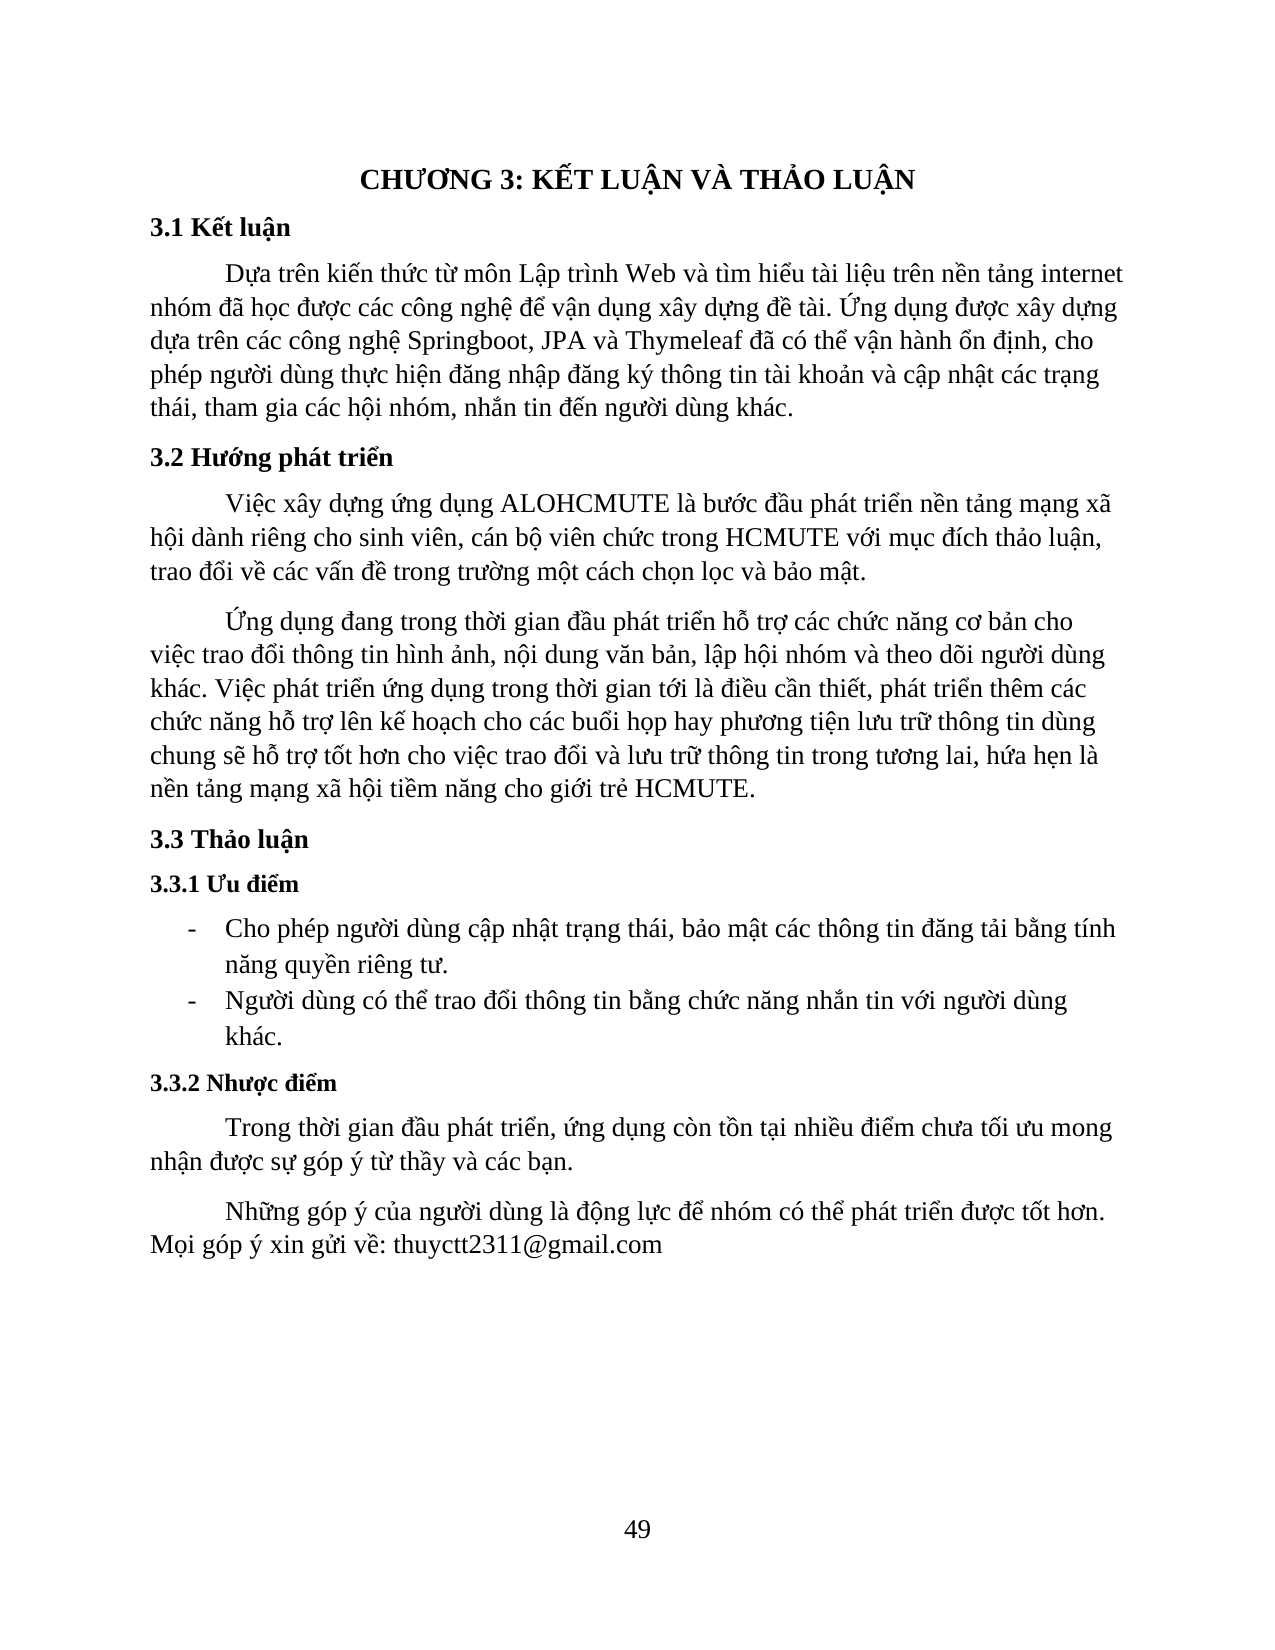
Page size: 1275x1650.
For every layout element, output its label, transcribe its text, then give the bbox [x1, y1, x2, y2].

text Trong thời gian đầu phát triển, ứng dụng còn tồn tại nhiều điểm chưa tối ưu mong nhận được sự góp ý từ thầy và các bạn. [150, 1111, 1125, 1176]
text Dựa trên kiến thức từ môn Lập trình Web và tìm hiểu tài liệu trên nền tảng internet nhóm đã học được các công nghệ để vận dụng xây dựng đề tài. Ứng dụng được xây dựng dựa trên các công nghệ Springboot, JPA và Thymeleaf đã có thể vận hành ổn định, cho phép người dùng thực hiện đăng nhập đăng ký thông tin tài khoản và cập nhật các trạng thái, tham gia các hội nhóm, nhắn tin đến người dùng khác. [150, 257, 1125, 422]
list Người dùng có thể trao đổi thông tin bằng chức năng nhắn tin với người dùng khác. [187, 984, 1125, 1051]
subtitle CHƯƠNG 3: KẾT LUẬN VÀ THẢO LUẬN [150, 162, 1125, 196]
text Việc xây dựng ứng dụng ALOHCMUTE là bước đầu phát triển nền tảng mạng xã hội dành riêng cho sinh viên, cán bộ viên chức trong HCMUTE với mục đích thảo luận, trao đổi về các vấn đề trong trường một cách chọn lọc và bảo mật. [150, 488, 1125, 586]
subtitle 3.3.1 Ưu điểm [150, 869, 1125, 898]
text Những góp ý của người dùng là động lực để nhóm có thể phát triển được tốt hơn. Mọi góp ý xin gửi về: thuyctt2311@gmail.com [150, 1195, 1125, 1260]
list Cho phép người dùng cập nhật trạng thái, bảo mật các thông tin đăng tải bằng tính năng quyền riêng tư. [187, 912, 1125, 979]
subtitle 3.3 Thảo luận [150, 823, 1125, 854]
text Ứng dụng đang trong thời gian đầu phát triển hỗ trợ các chức năng cơ bản cho việc trao đổi thông tin hình ảnh, nội dung văn bản, lập hội nhóm và theo dõi người dùng khác. Việc phát triển ứng dụng trong thời gian tới là điều cần thiết, phát triển thêm các chức năng hỗ trợ lên kế hoạch cho các buổi họp hay phương tiện lưu trữ thông tin dùng chung sẽ hỗ trợ tốt hơn cho việc trao đổi và lưu trữ thông tin trong tương lai, hứa hẹn là nền tảng mạng xã hội tiềm năng cho giới trẻ HCMUTE. [150, 605, 1125, 804]
subtitle 3.3.2 Nhược điểm [150, 1068, 1125, 1097]
subtitle 3.1 Kết luận [150, 211, 1125, 242]
subtitle 3.2 Hướng phát triển [150, 442, 1125, 473]
